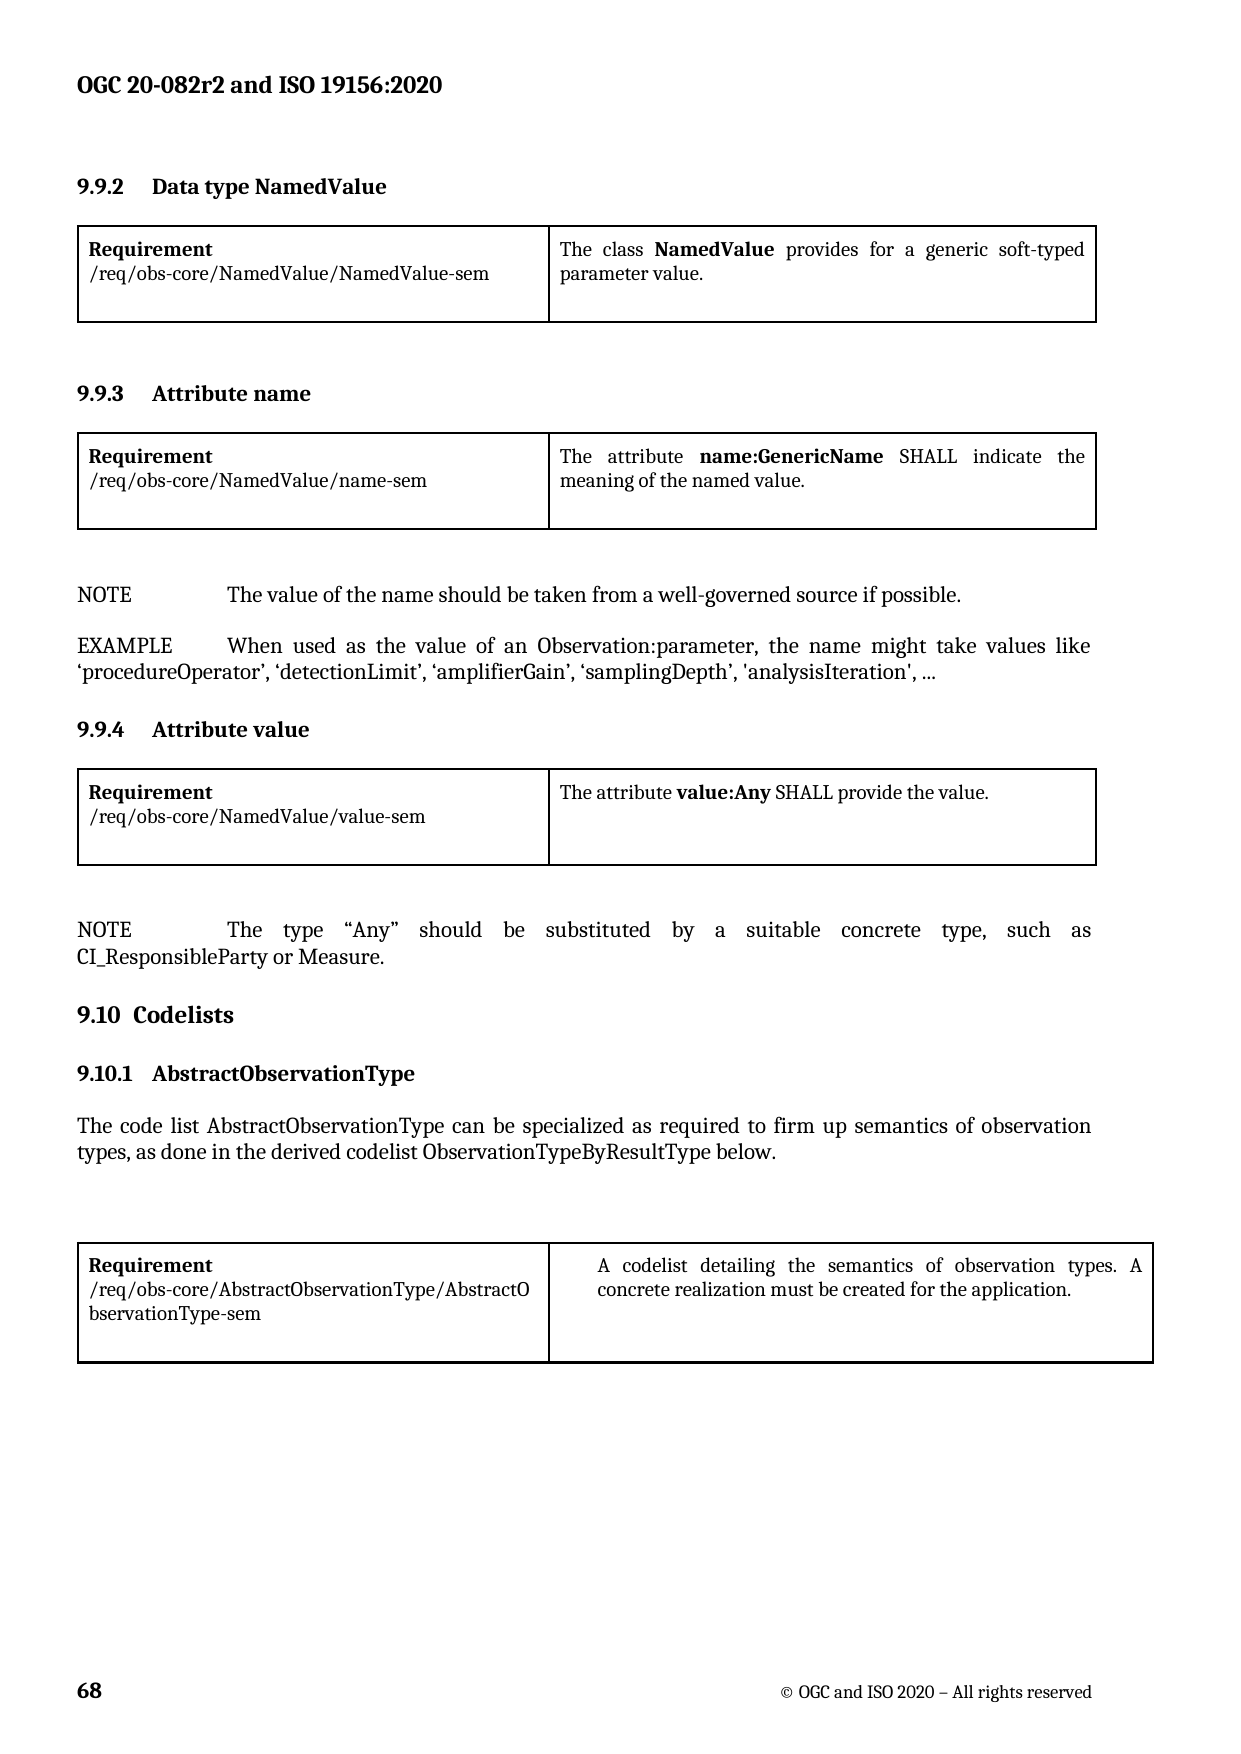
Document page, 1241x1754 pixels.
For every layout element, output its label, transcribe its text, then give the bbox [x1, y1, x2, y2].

subtitle Codelists [77, 1001, 1092, 1030]
text EXAMPLE When used as the value of an Observation:parameter, the name might take values like ‘procedureOperator’, ‘detectionLimit’, ‘amplifierGain’, ‘samplingDepth’, 'analysisIteration', ... [77, 633, 1092, 685]
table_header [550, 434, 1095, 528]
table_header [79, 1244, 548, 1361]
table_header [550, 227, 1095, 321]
subtitle Attribute name [77, 381, 1092, 407]
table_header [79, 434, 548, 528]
subtitle Data type NamedValue [77, 174, 1092, 200]
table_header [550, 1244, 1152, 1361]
text NOTE The value of the name should be taken from a well-governed source if possible. [77, 581, 1092, 608]
subtitle Attribute value [77, 717, 1092, 743]
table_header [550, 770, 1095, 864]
text NOTE The type “Any” should be substituted by a suitable concrete type, such as CI_ResponsibleParty or Measure. [77, 917, 1092, 970]
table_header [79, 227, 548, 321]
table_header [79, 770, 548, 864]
